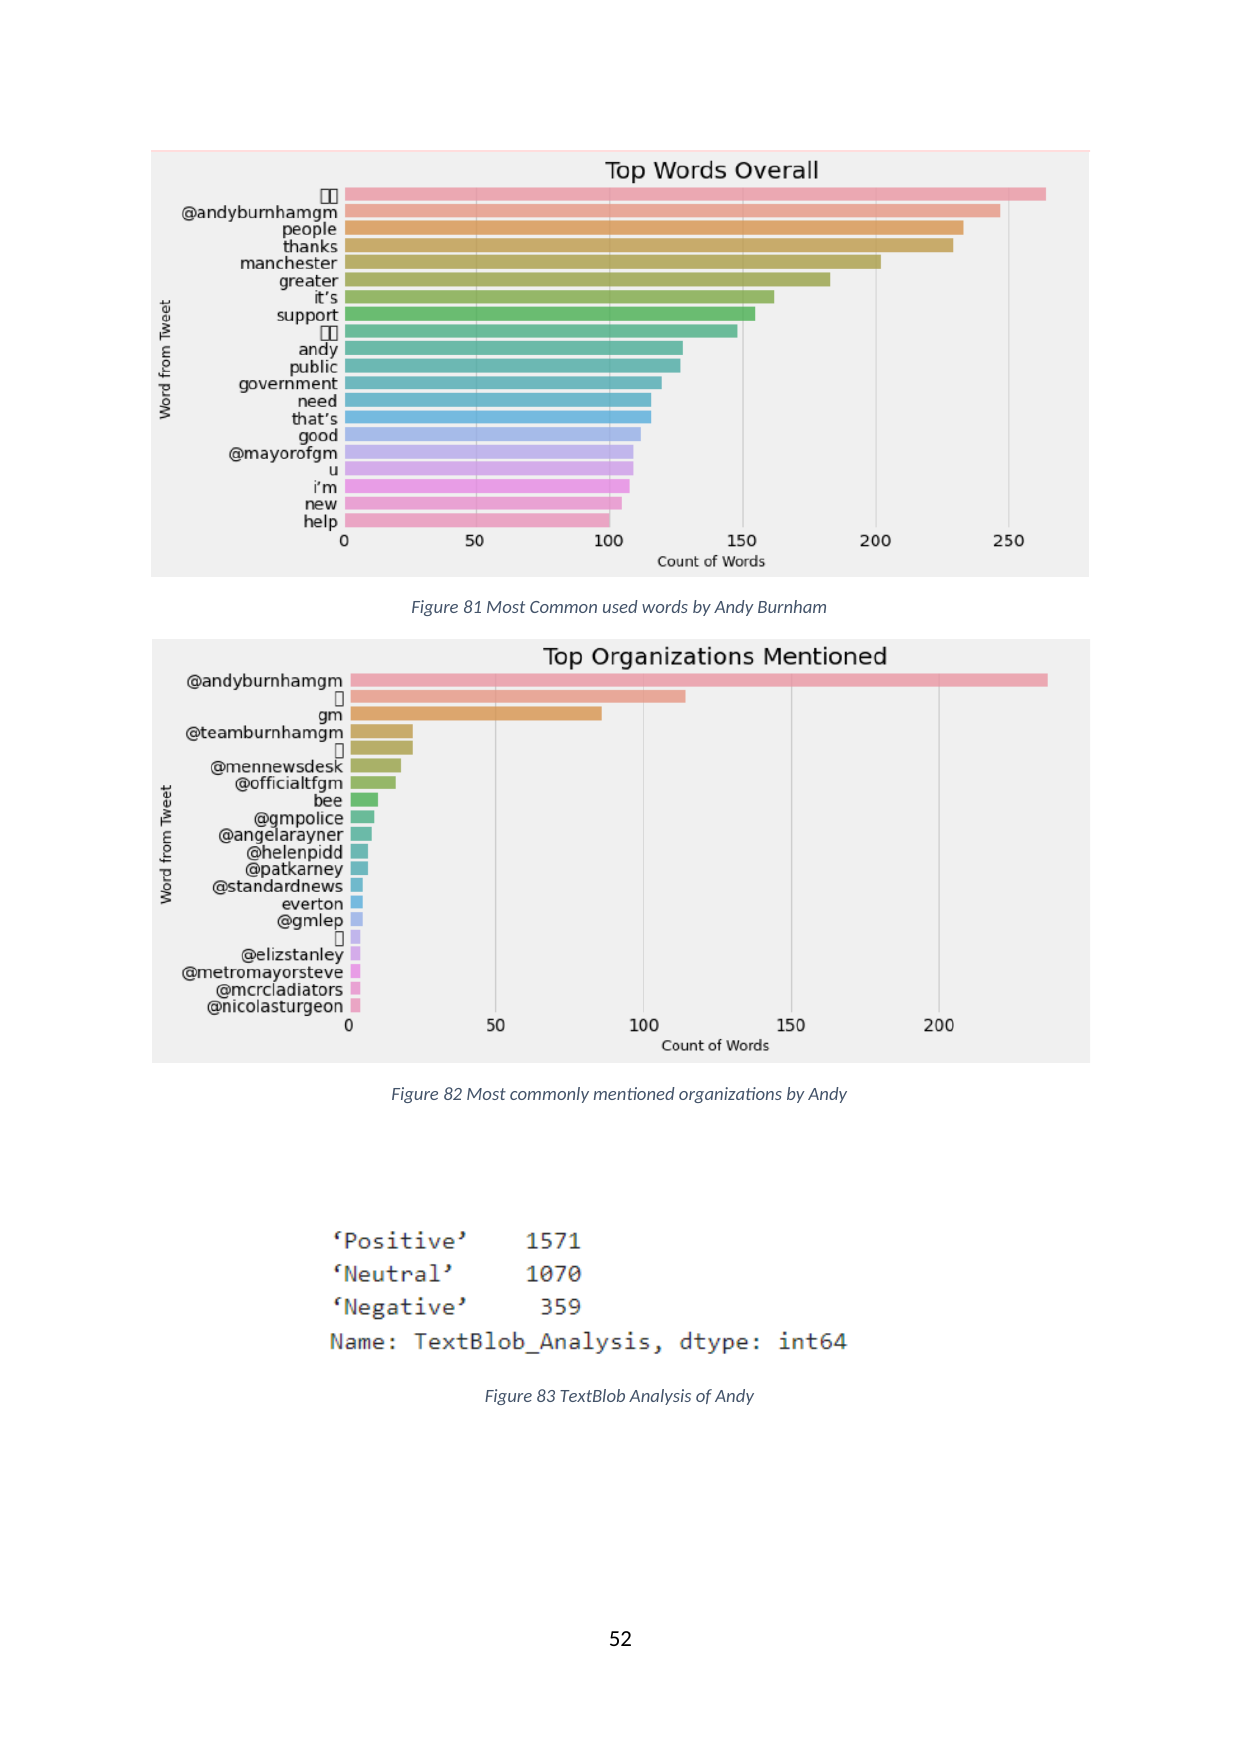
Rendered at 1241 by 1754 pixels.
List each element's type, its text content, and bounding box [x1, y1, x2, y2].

picture [150, 639, 1091, 1064]
text Figure 83 TextBlob Analysis of Andy [150, 1384, 1090, 1407]
picture [328, 1219, 912, 1365]
text Figure 82 Most commonly mentioned organizations by Andy [150, 1082, 1090, 1105]
picture [150, 150, 1091, 577]
text Figure 81 Most Common used words by Andy Burnham [150, 596, 1090, 618]
